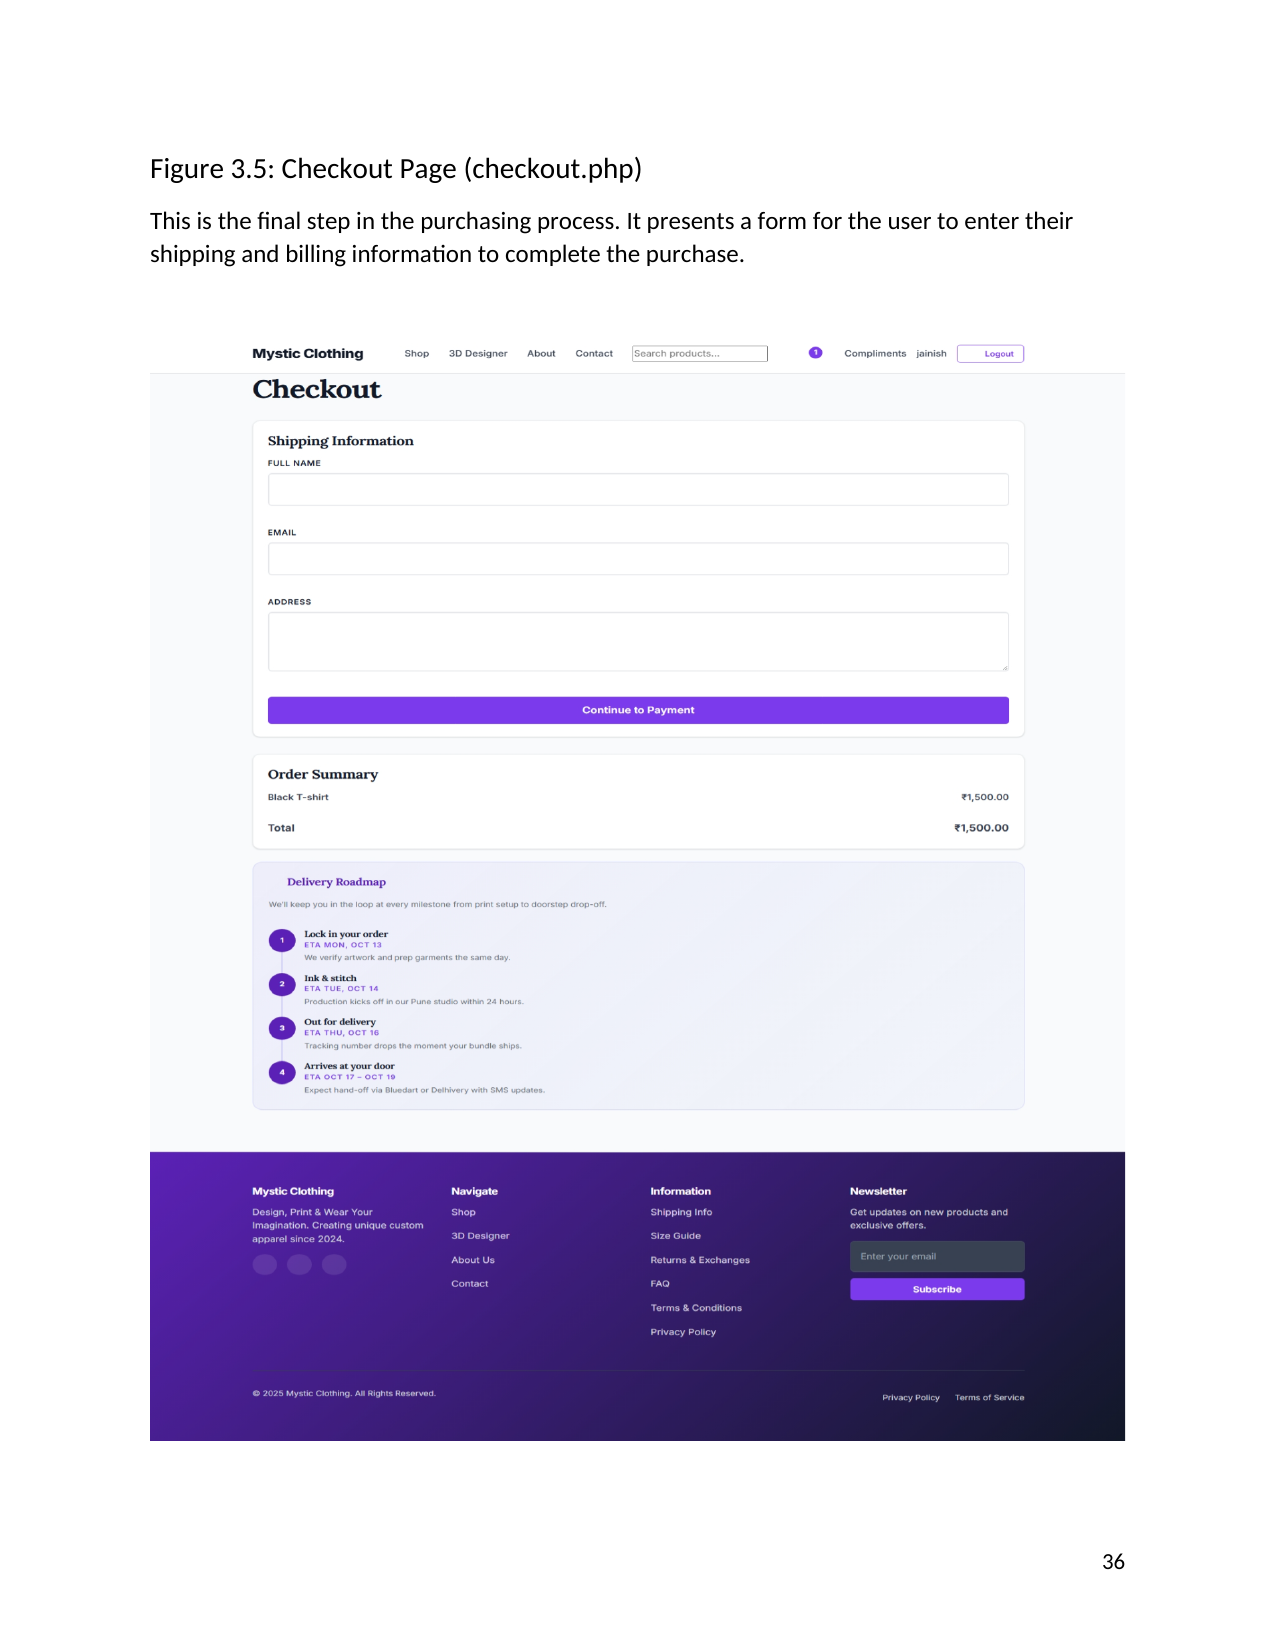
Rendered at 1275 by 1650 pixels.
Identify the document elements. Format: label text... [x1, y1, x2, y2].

subtitle Figure 3.5: Checkout Page (checkout.php) [150, 150, 1125, 186]
text This is the final step in the purchasing process. It presents a form for the user to enter their shipping and billing information to complete the purchase. [150, 205, 1125, 268]
picture [150, 334, 1125, 1441]
